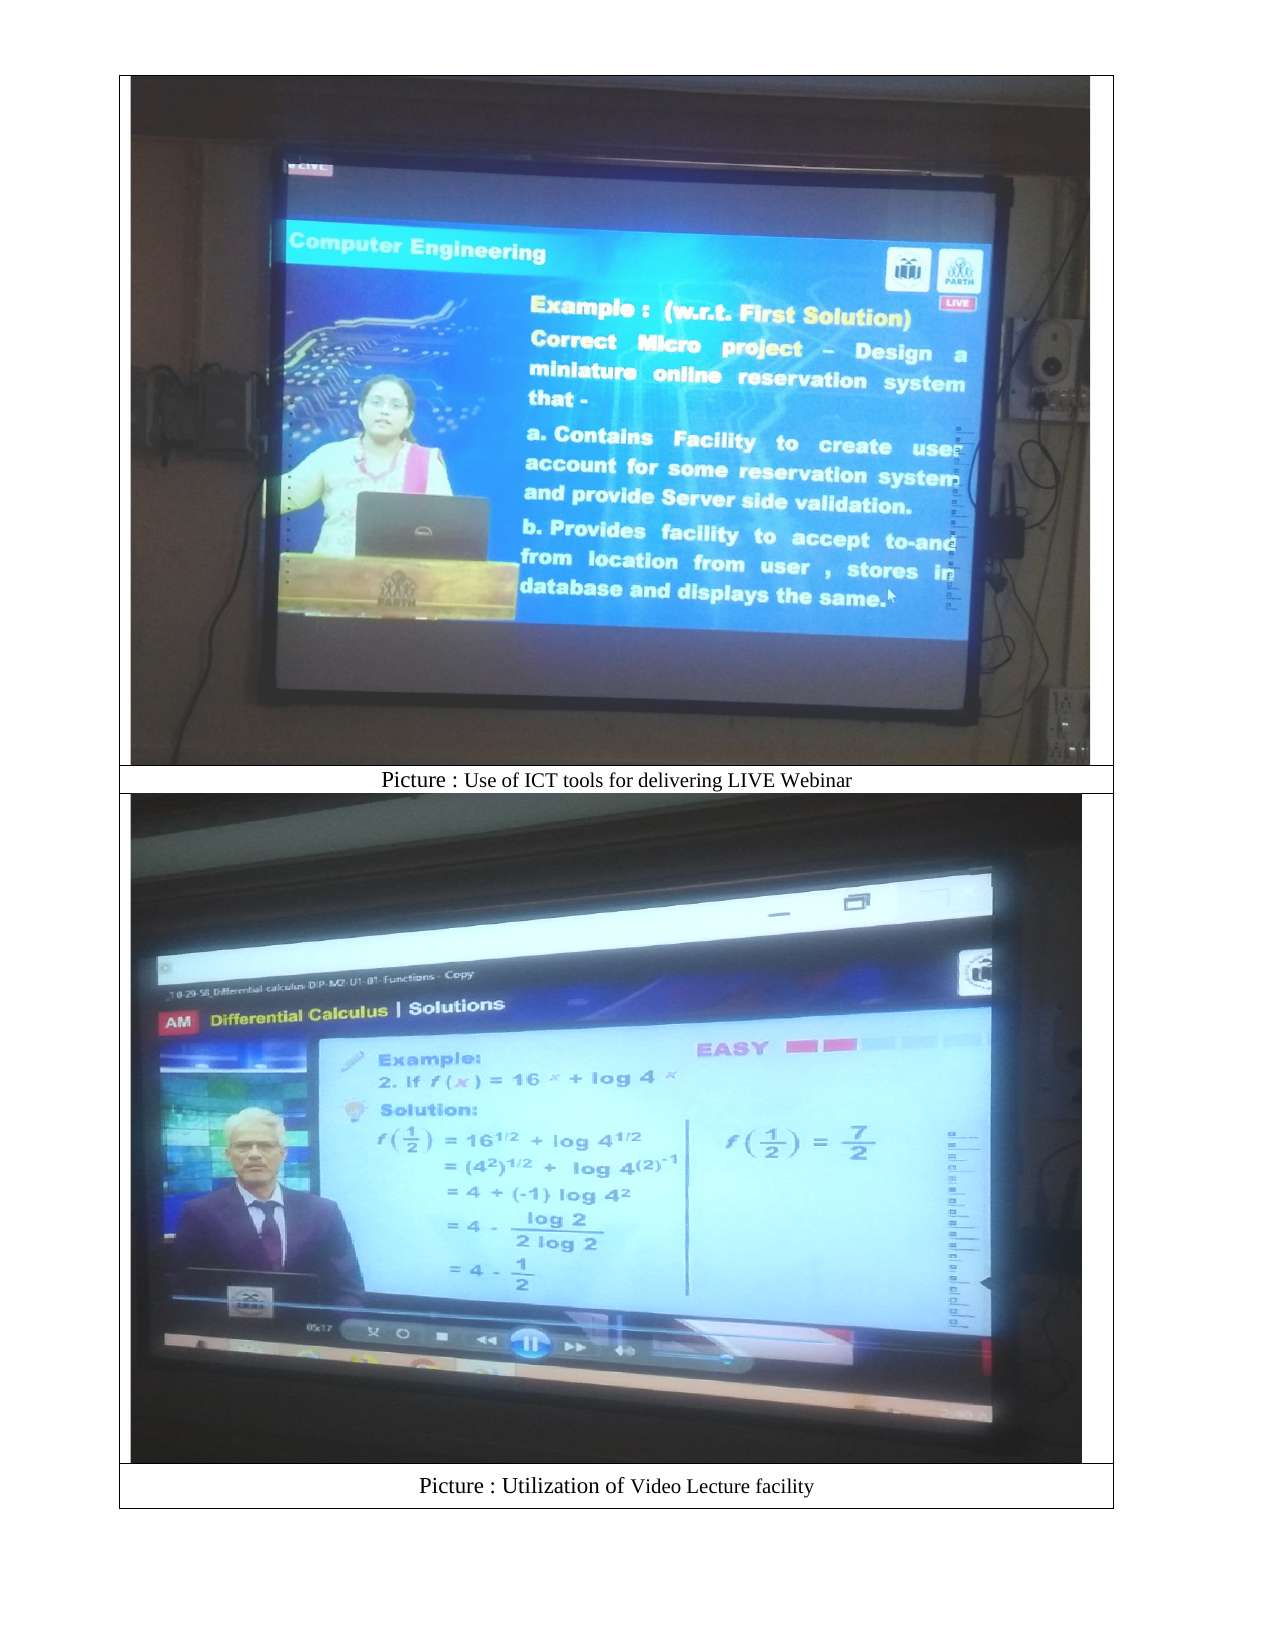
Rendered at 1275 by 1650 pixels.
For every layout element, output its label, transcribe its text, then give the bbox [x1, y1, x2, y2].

table_header [120, 76, 130, 765]
table_cell [120, 794, 130, 1463]
list Industrial Visits [130, 76, 1091, 765]
table_cell Picture : Use of ICT tools for delivering LIVE Webinar [120, 766, 1113, 792]
table_cell [1082, 794, 1113, 1463]
table_cell Picture : Utilization of Video Lecture facility [120, 1464, 1113, 1507]
table_header [1091, 76, 1113, 765]
